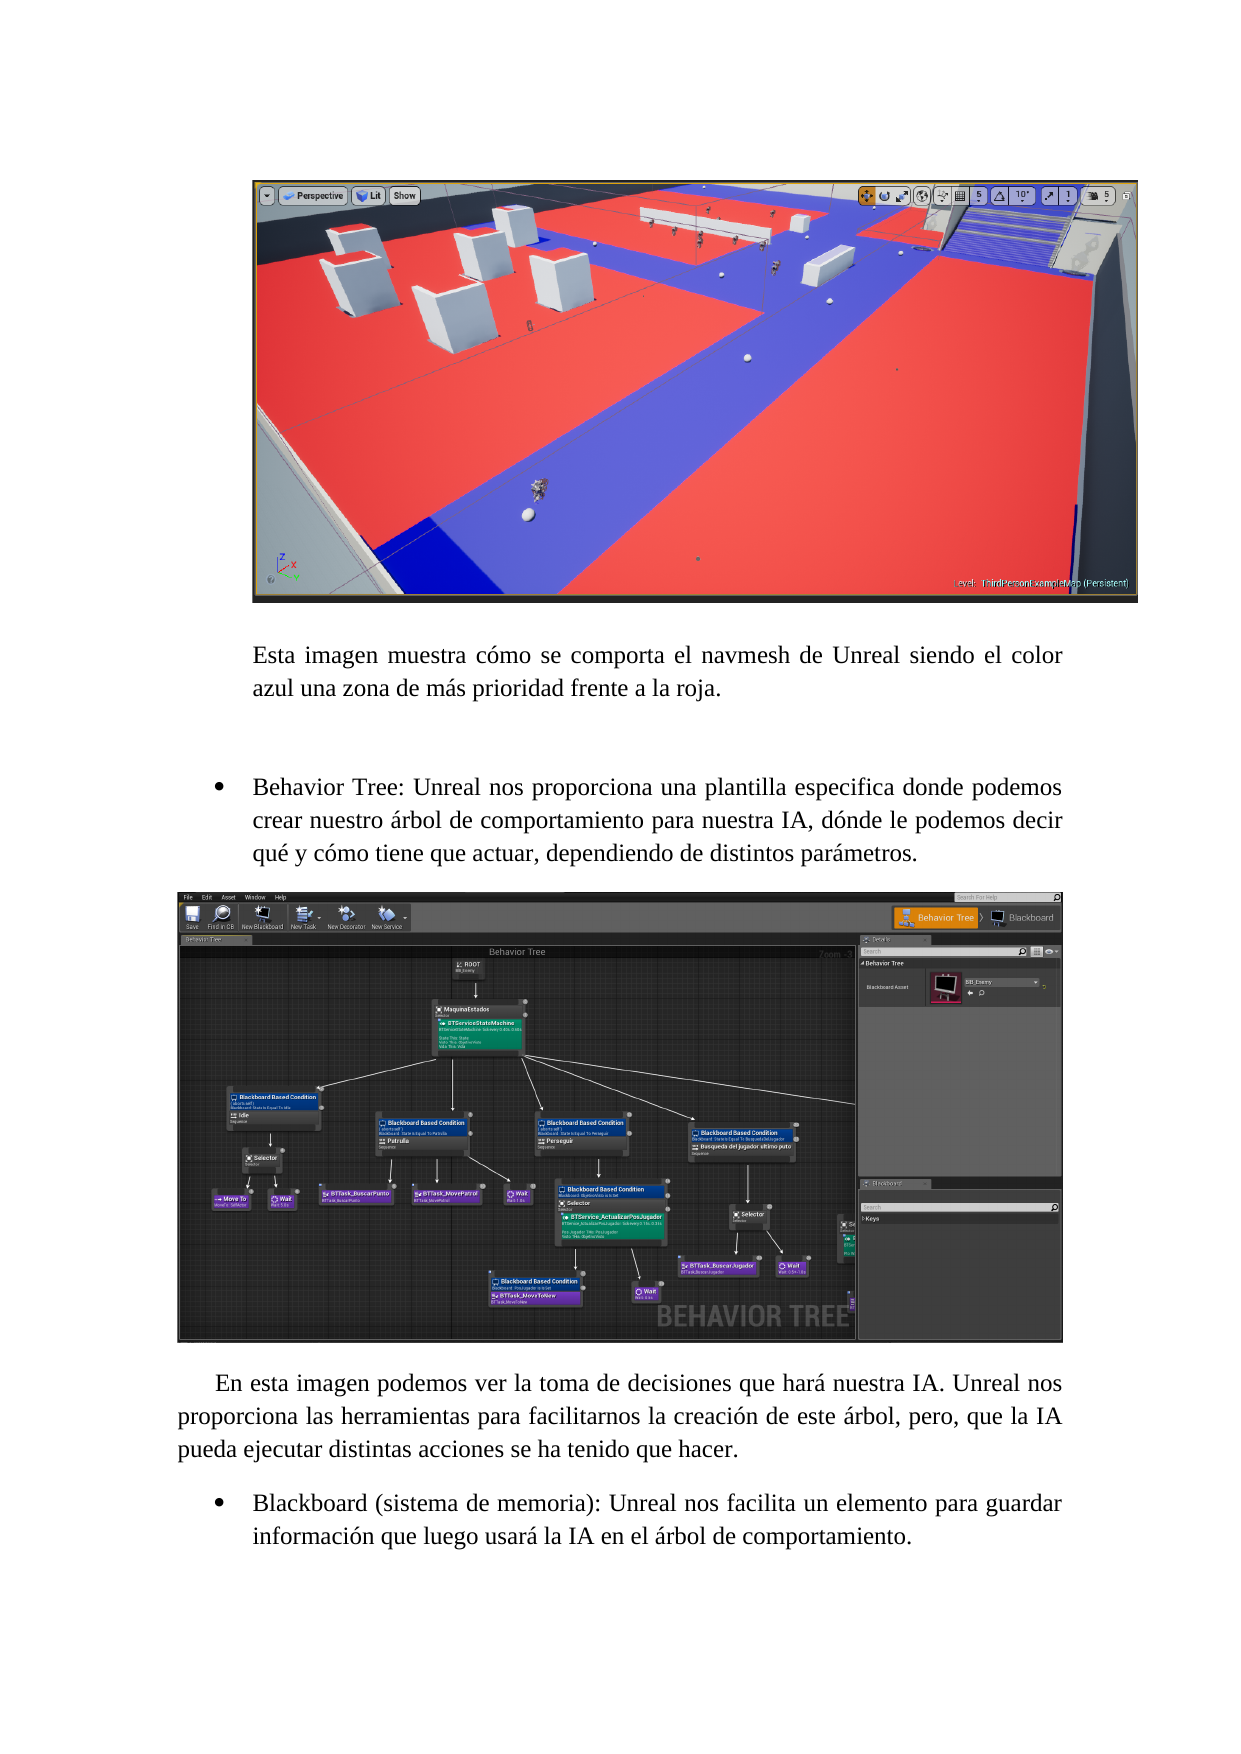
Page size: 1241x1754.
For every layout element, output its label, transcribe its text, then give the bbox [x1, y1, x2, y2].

picture [177, 892, 1063, 1343]
text En esta imagen podemos ver la toma de decisiones que hará nuestra IA. Unreal nos proporciona las herramientas para facilitarnos la creación de este árbol, pero, que la IA pueda ejecutar distintas acciones se ha tenido que hacer. [177, 1368, 1063, 1463]
list Esta imagen muestra cómo se comporta el navmesh de Unreal siendo el color azul una zona de más prioridad frente a la roja. [252, 640, 1063, 702]
picture [252, 180, 1138, 603]
list Blackboard (sistema de memoria): Unreal nos facilita un elemento para guardar información que luego usará la IA en el árbol de comportamiento. [215, 1488, 1063, 1549]
list Behavior Tree: Unreal nos proporciona una plantilla especifica donde podemos crear nuestro árbol de comportamiento para nuestra IA, dónde le podemos decir qué y cómo tiene que actuar, dependiendo de distintos parámetros. [215, 772, 1063, 867]
